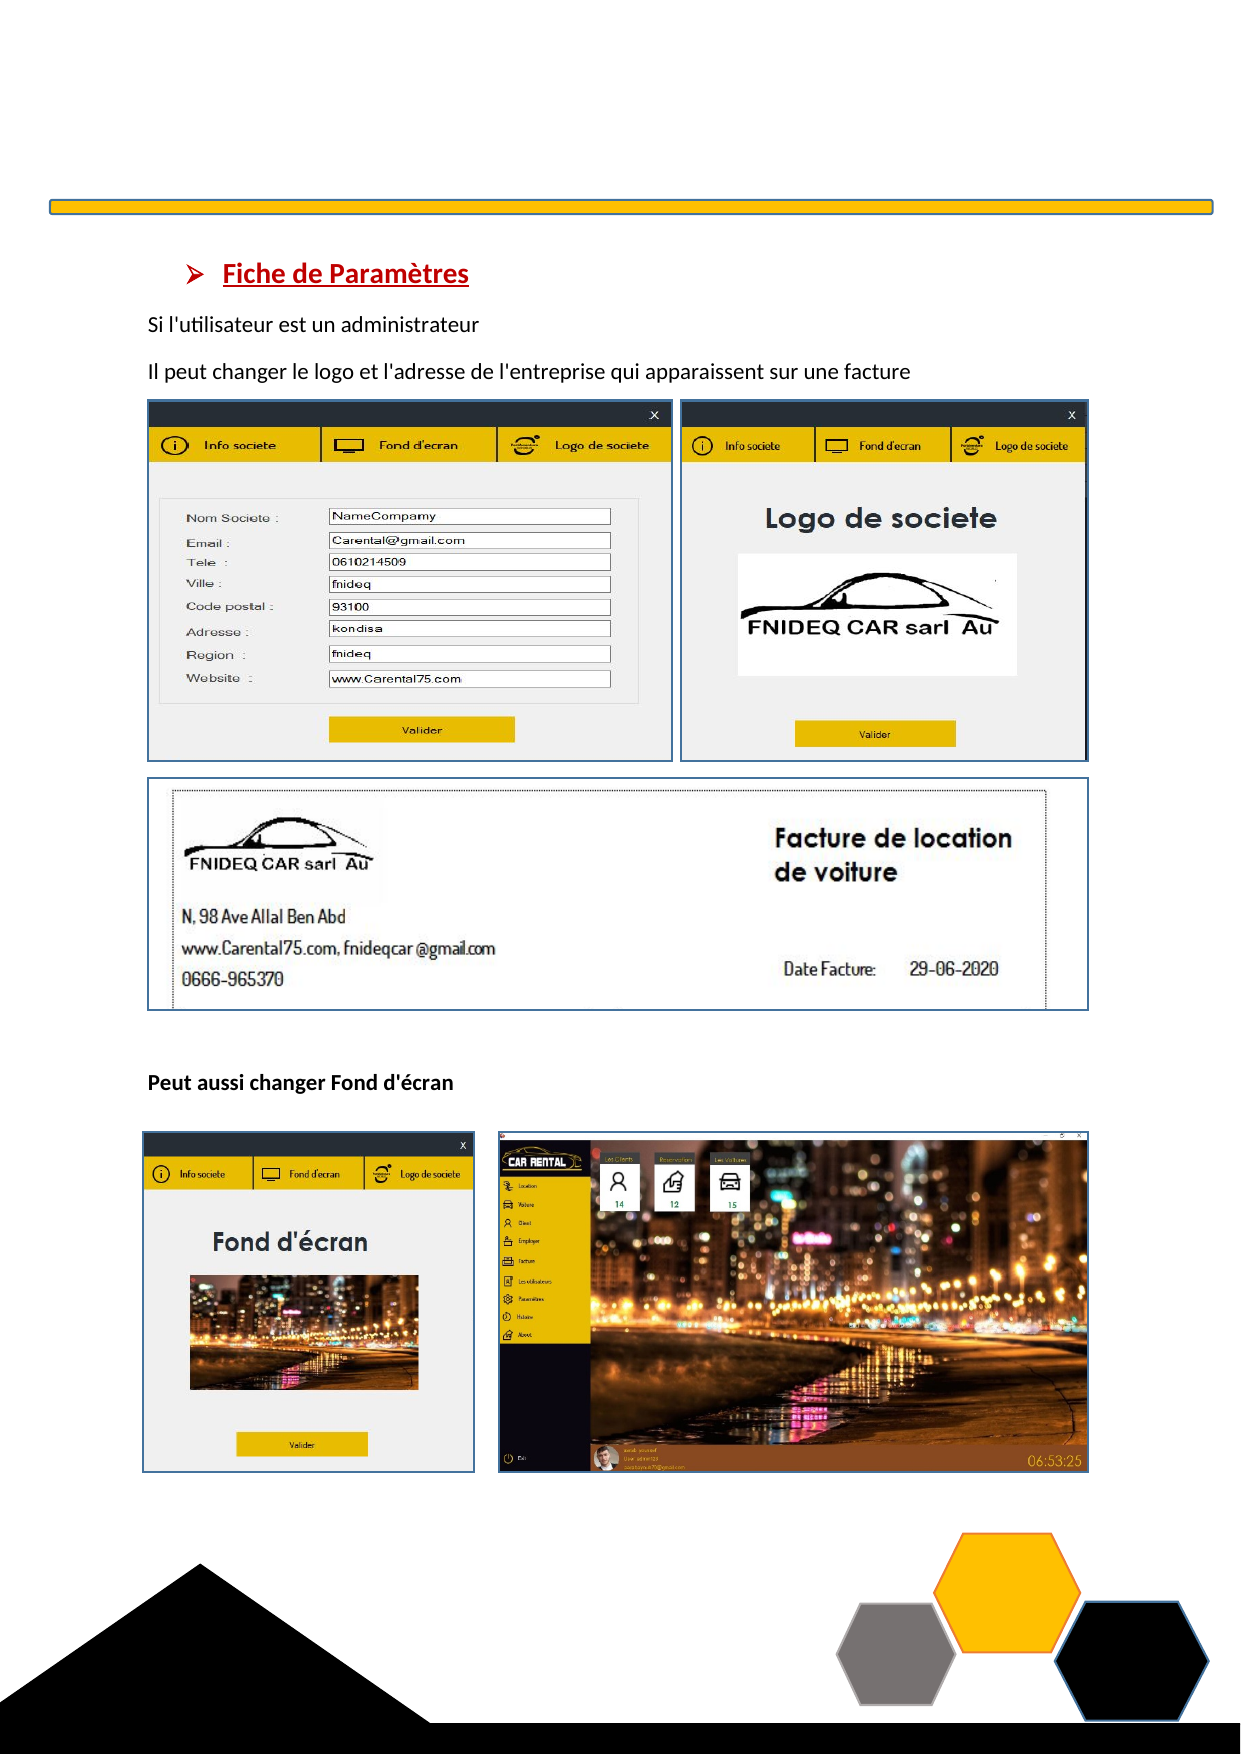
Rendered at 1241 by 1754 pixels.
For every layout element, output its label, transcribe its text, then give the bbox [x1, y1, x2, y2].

text Si l'utilisateur est un administrateur [148, 310, 1093, 338]
picture [500, 1133, 1087, 1471]
text Il peut changer le logo et l'adresse de l'entreprise qui apparaissent sur une facture [148, 357, 1093, 385]
picture [149, 779, 1087, 1009]
picture [149, 402, 671, 760]
picture [144, 1133, 473, 1471]
text Peut aussi changer Fond d'écran [148, 1068, 1093, 1096]
picture [682, 402, 1087, 760]
list Fiche de Paramètres [185, 255, 1093, 291]
